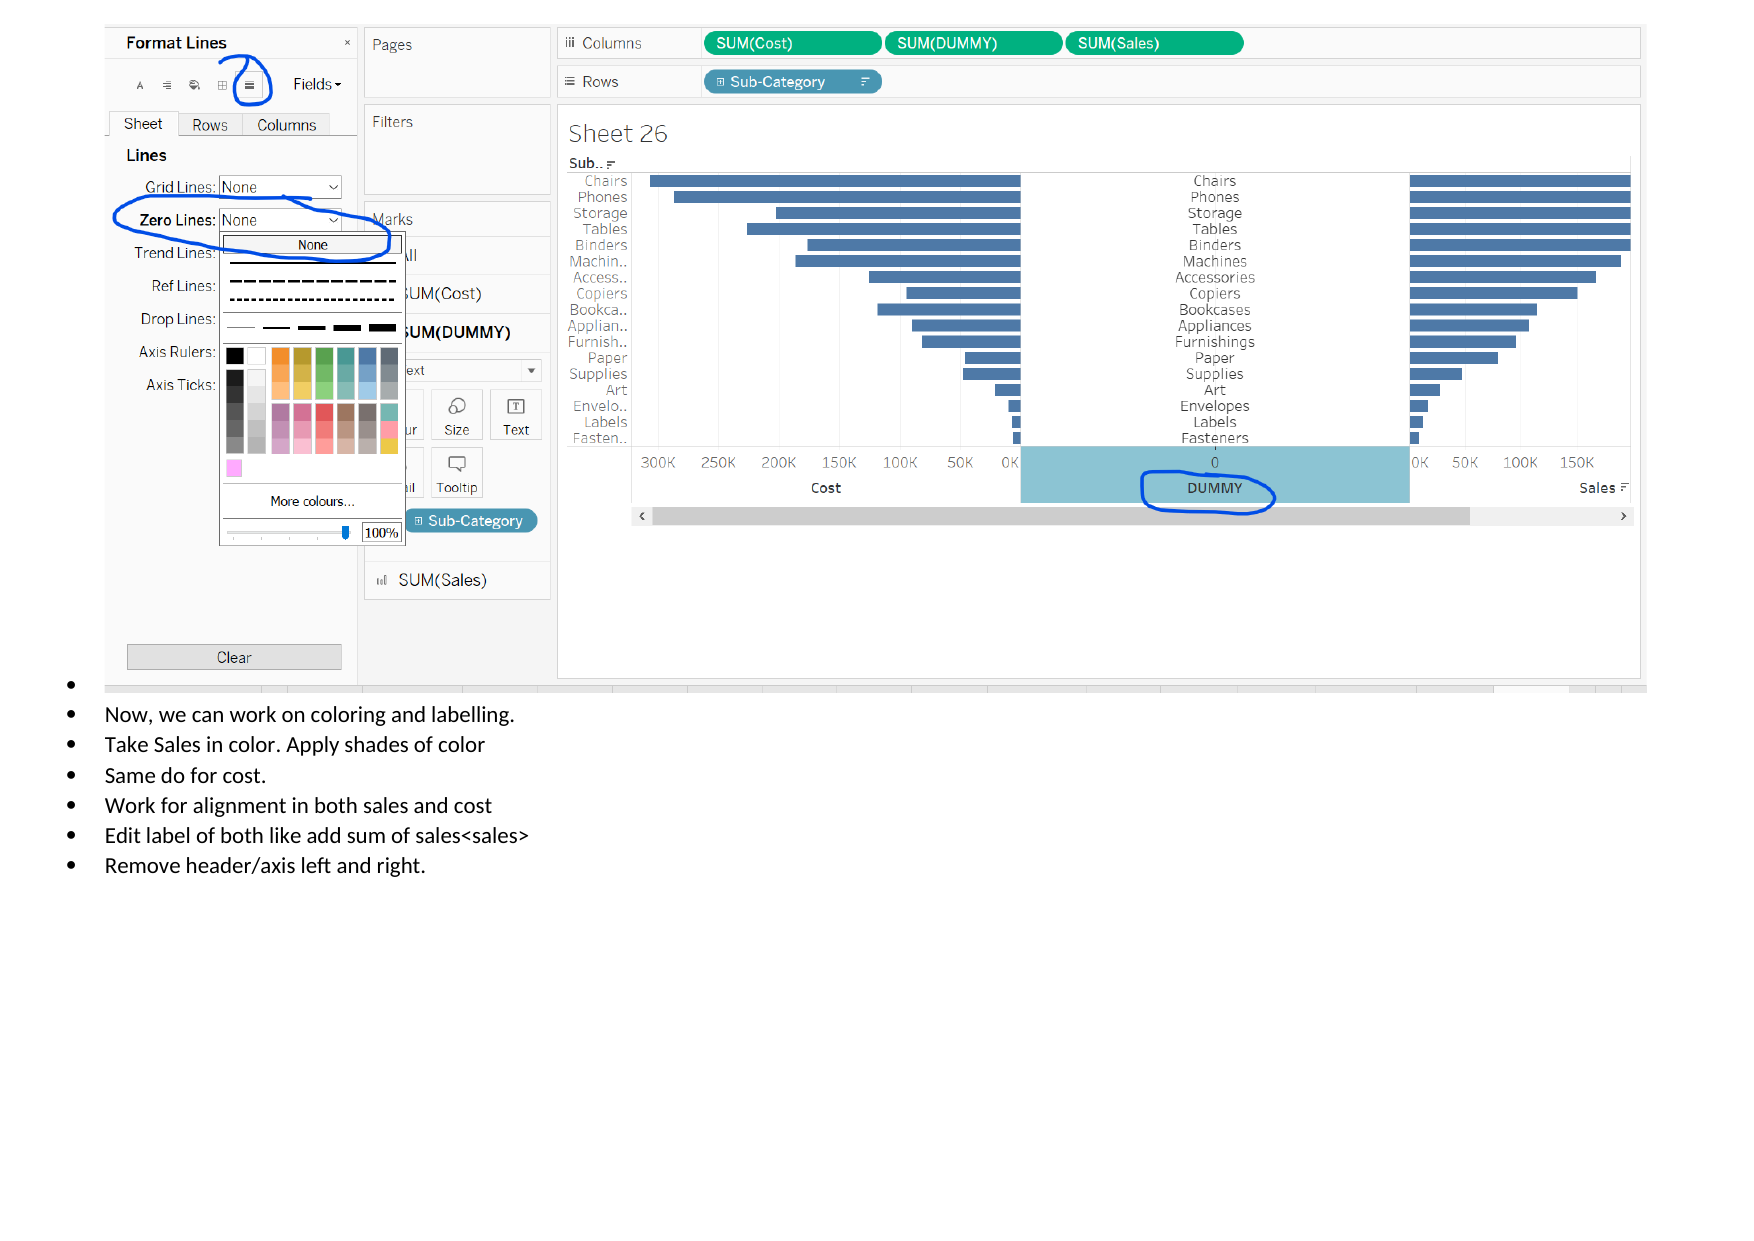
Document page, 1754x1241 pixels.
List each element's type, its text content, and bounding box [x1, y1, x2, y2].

picture [104, 24, 1647, 693]
list Take Sales in color. Apply shades of color [67, 731, 1724, 759]
list Work for alignment in both sales and cost [67, 791, 1724, 819]
list Edit label of both like add sum of sales<sales> [67, 821, 1724, 849]
list Now, we can work on coloring and labelling. [67, 700, 1724, 728]
list Same do for cost. [67, 761, 1724, 789]
list Remove header/axis left and right. [67, 851, 1724, 879]
